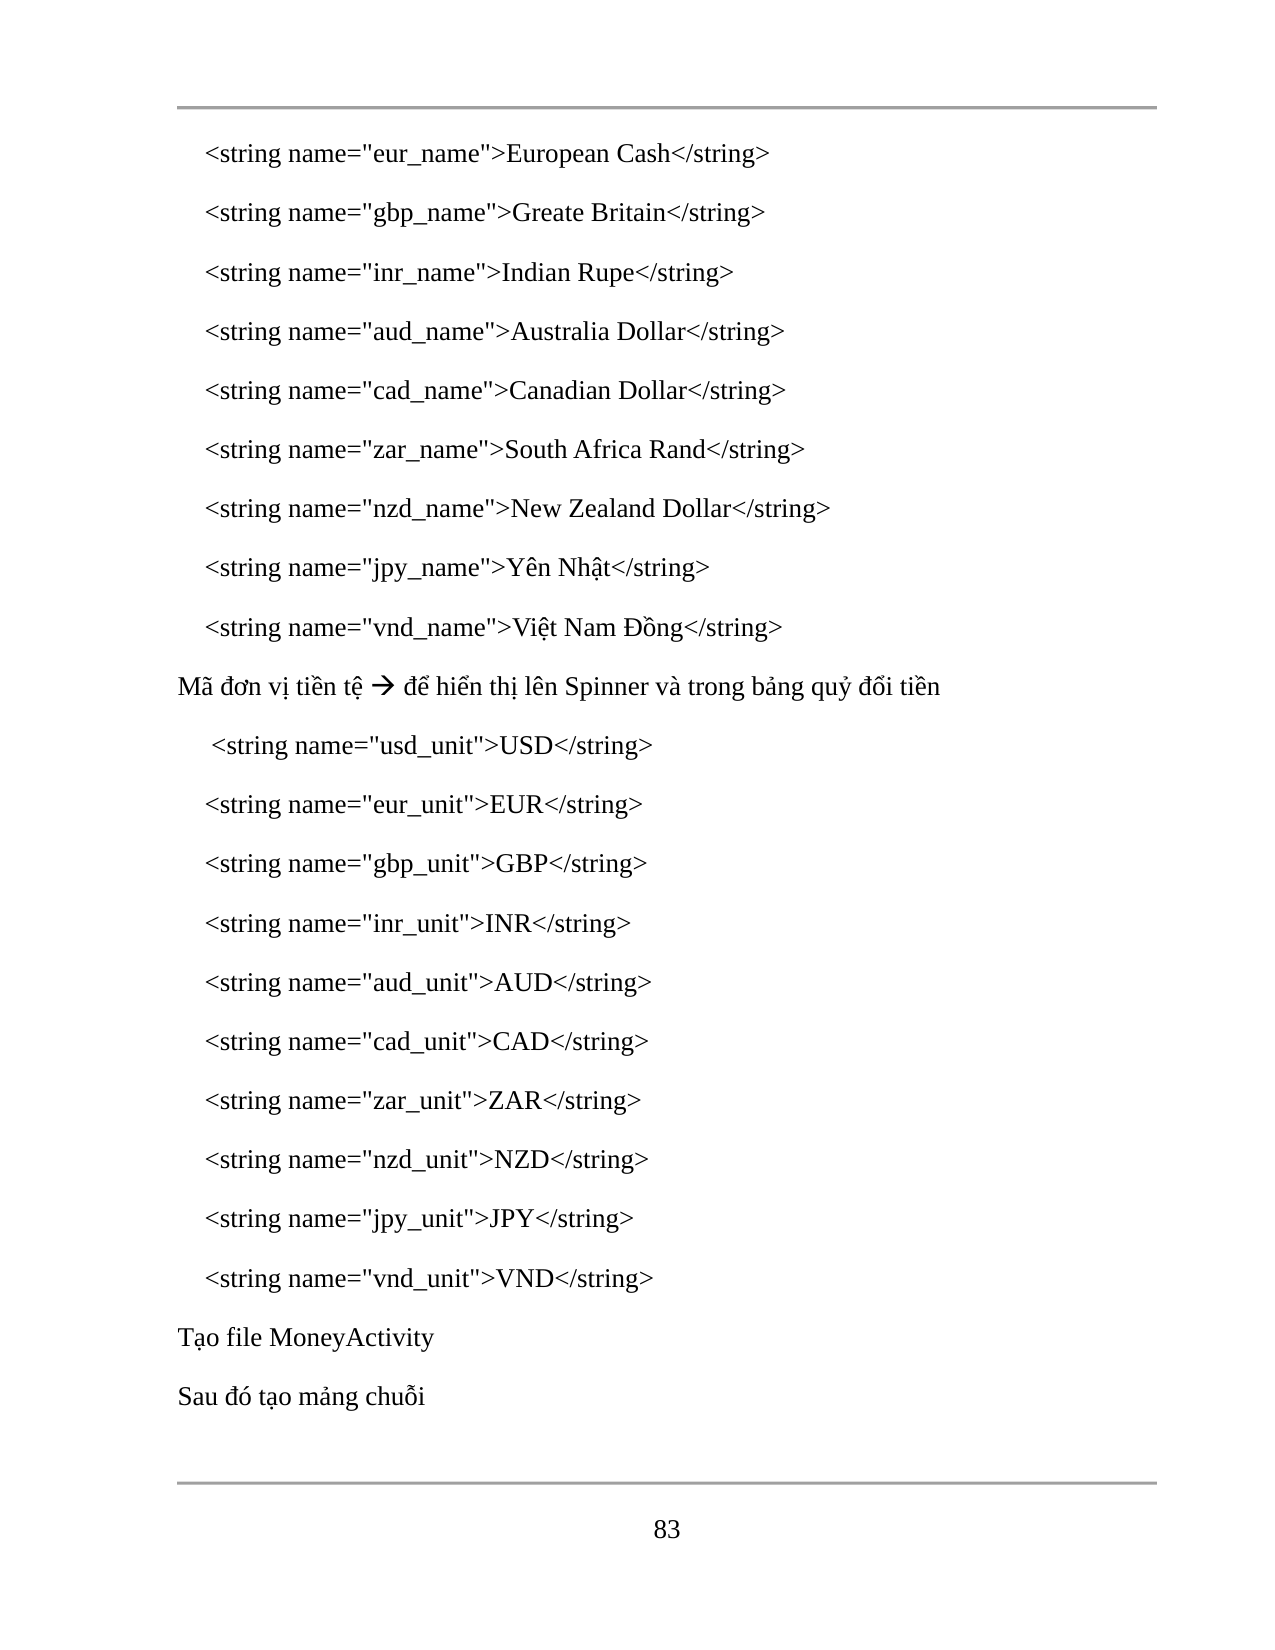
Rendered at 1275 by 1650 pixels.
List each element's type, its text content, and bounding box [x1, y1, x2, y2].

text <string name="eur_unit">EUR</string> [177, 788, 1156, 819]
text <string name="gbp_unit">GBP</string> [177, 847, 1156, 879]
text <string name="vnd_name">Việt Nam Đồng</string> [177, 611, 1156, 642]
text <string name="gbp_name">Greate Britain</string> [177, 196, 1156, 228]
text Mã đơn vị tiền tệ để hiển thị lên Spinner và trong bảng quỷ đổi tiền [177, 670, 1156, 701]
text Sau đó tạo mảng chuỗi [177, 1380, 1156, 1411]
text <string name="inr_unit">INR</string> [177, 907, 1156, 938]
text <string name="nzd_name">New Zealand Dollar</string> [177, 492, 1156, 523]
text <string name="jpy_name">Yên Nhật</string> [177, 551, 1156, 583]
text <string name="cad_unit">CAD</string> [177, 1025, 1156, 1056]
text <string name="jpy_unit">JPY</string> [177, 1202, 1156, 1234]
text Tạo file MoneyActivity [177, 1321, 1156, 1352]
text <string name="cad_name">Canadian Dollar</string> [177, 374, 1156, 405]
text <string name="vnd_unit">VND</string> [177, 1262, 1156, 1293]
text <string name="usd_unit">USD</string> [177, 729, 1156, 760]
text <string name="zar_name">South Africa Rand</string> [177, 433, 1156, 464]
text <string name="inr_name">Indian Rupe</string> [177, 256, 1156, 287]
text <string name="aud_name">Australia Dollar</string> [177, 315, 1156, 346]
text <string name="zar_unit">ZAR</string> [177, 1084, 1156, 1115]
text <string name="nzd_unit">NZD</string> [177, 1143, 1156, 1174]
text <string name="aud_unit">AUD</string> [177, 966, 1156, 997]
text <string name="eur_name">European Cash</string> [177, 137, 1156, 168]
